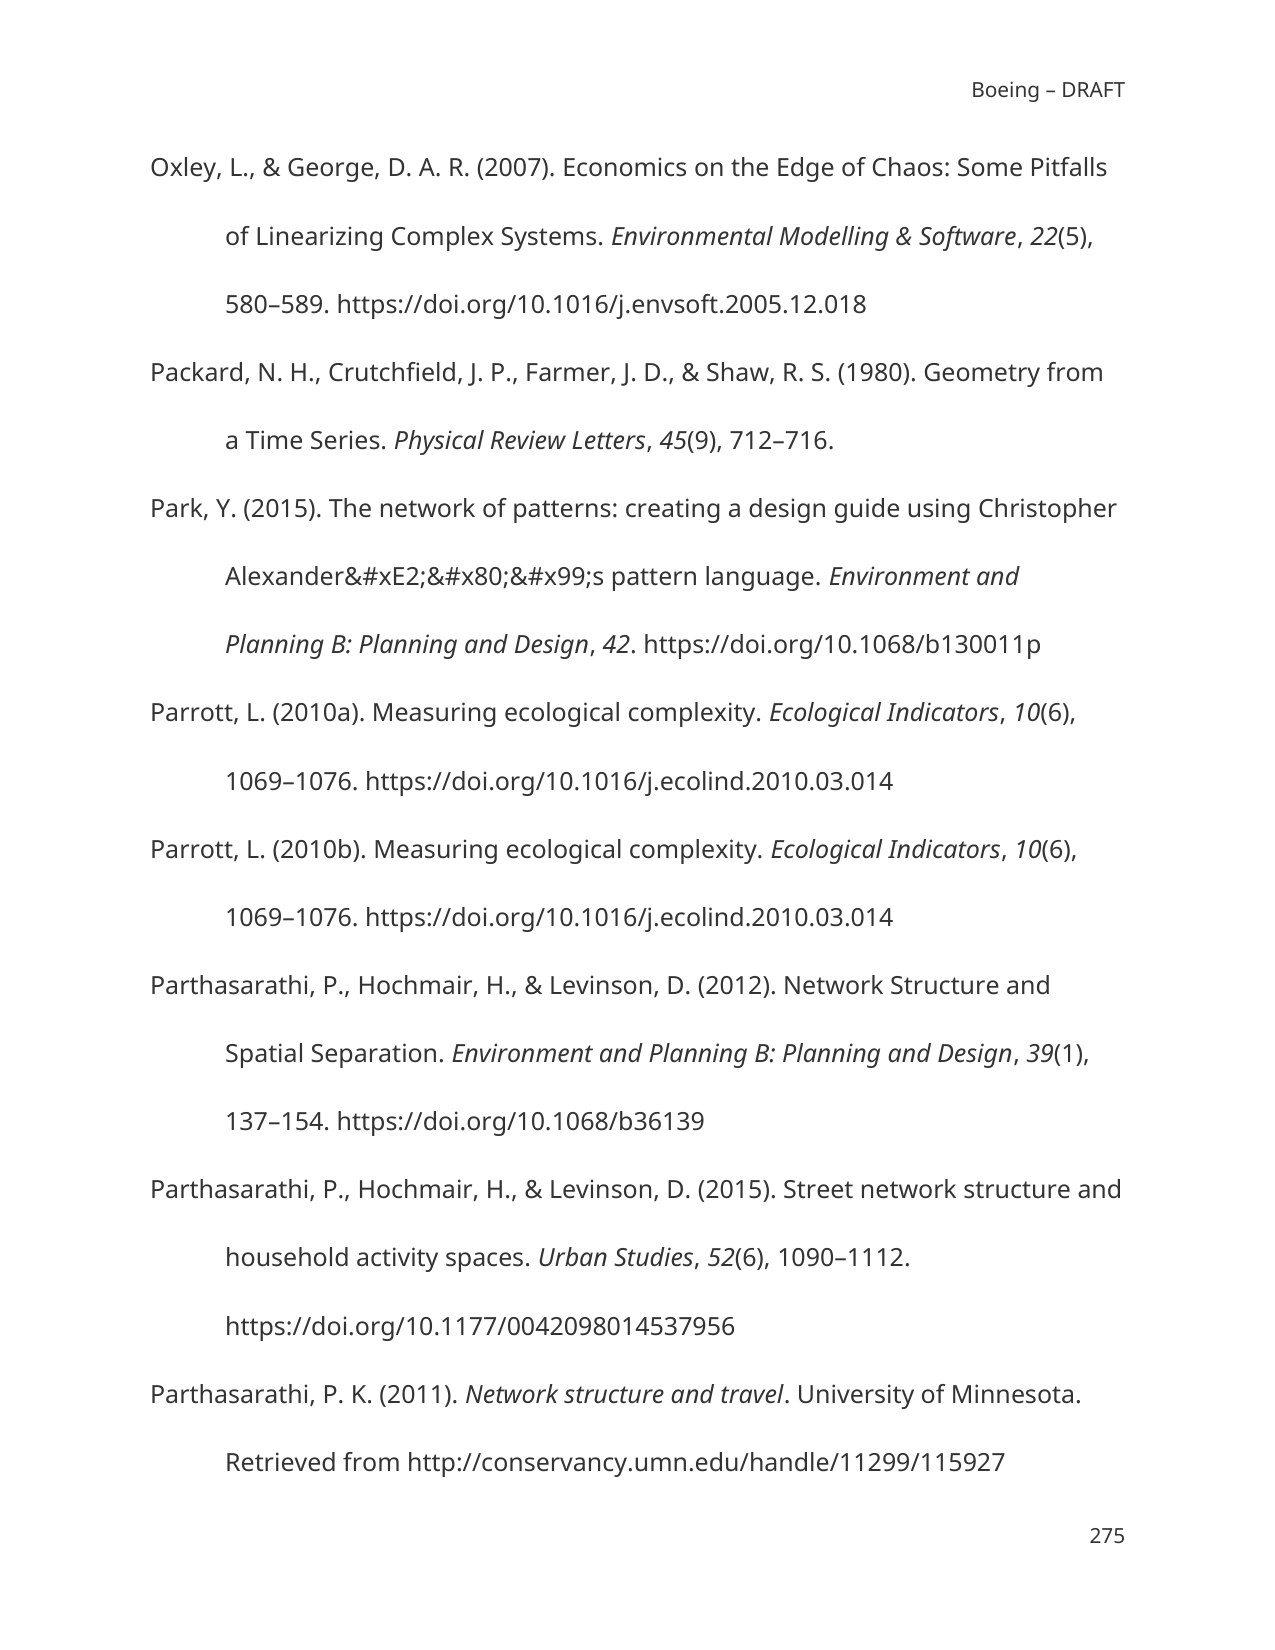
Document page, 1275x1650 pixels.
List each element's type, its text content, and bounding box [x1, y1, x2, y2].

text Parthasarathi, P., Hochmair, H., & Levinson, D. (2015). Street network structure and household activity spaces. Urban Studies, 52(6), 1090–1112. https://doi.org/10.1177/0042098014537956 [150, 1172, 1125, 1342]
text Packard, N. H., Crutchfield, J. P., Farmer, J. D., & Shaw, R. S. (1980). Geometry from a Time Series. Physical Review Letters, 45(9), 712–716. [150, 354, 1125, 457]
text Parthasarathi, P. K. (2011). Network structure and travel. University of Minnesota. Retrieved from http://conservancy.umn.edu/handle/11299/115927 [150, 1376, 1125, 1478]
text Oxley, L., & George, D. A. R. (2007). Economics on the Edge of Chaos: Some Pitfalls of Linearizing Complex Systems. Environmental Modelling & Software, 22(5), 580–589. https://doi.org/10.1016/j.envsoft.2005.12.018 [150, 150, 1125, 320]
text Park, Y. (2015). The network of patterns: creating a design guide using Christopher Alexander&#xE2;&#x80;&#x99;s pattern language. Environment and Planning B: Planning and Design, 42. https://doi.org/10.1068/b130011p [150, 491, 1125, 661]
text Parthasarathi, P., Hochmair, H., & Levinson, D. (2012). Network Structure and Spatial Separation. Environment and Planning B: Planning and Design, 39(1), 137–154. https://doi.org/10.1068/b36139 [150, 967, 1125, 1138]
text Parrott, L. (2010b). Measuring ecological complexity. Ecological Indicators, 10(6), 1069–1076. https://doi.org/10.1016/j.ecolind.2010.03.014 [150, 831, 1125, 933]
text Parrott, L. (2010a). Measuring ecological complexity. Ecological Indicators, 10(6), 1069–1076. https://doi.org/10.1016/j.ecolind.2010.03.014 [150, 695, 1125, 797]
